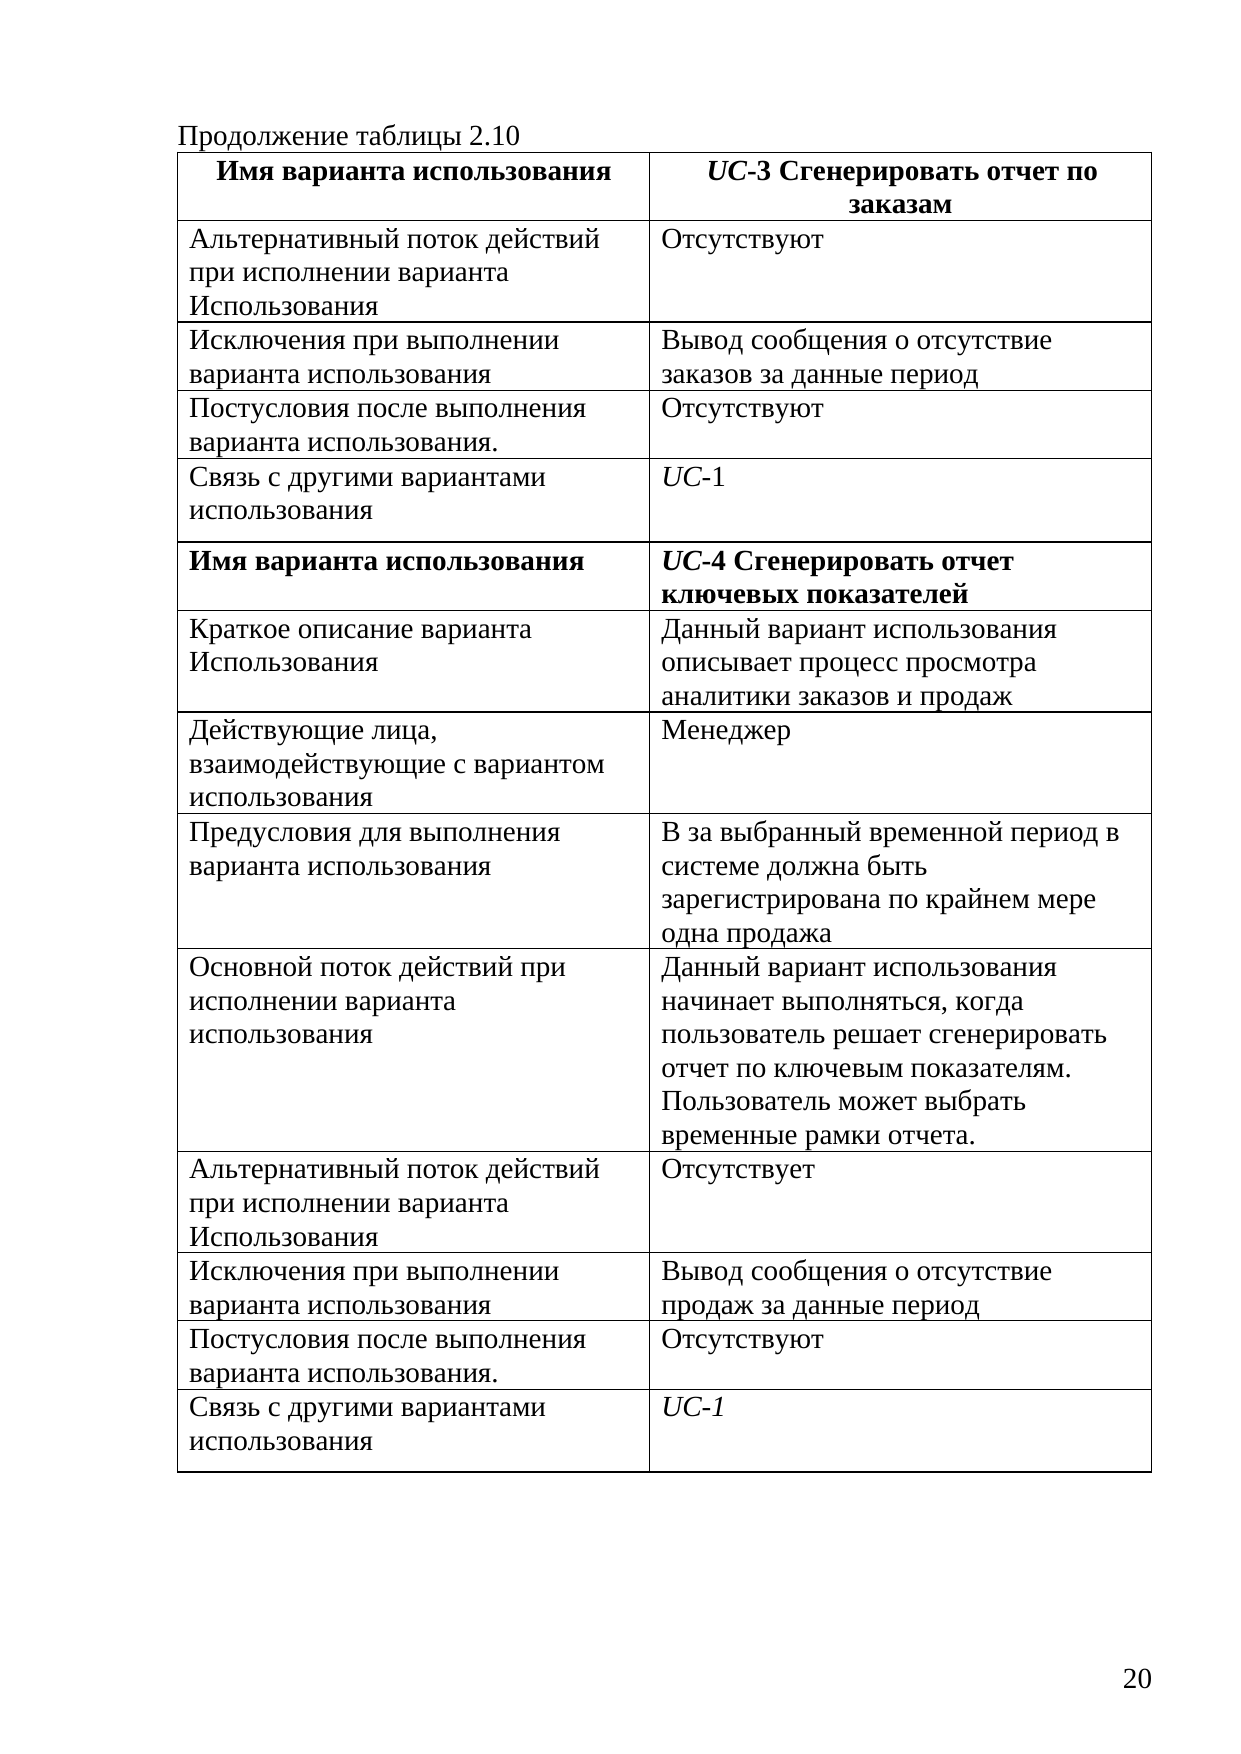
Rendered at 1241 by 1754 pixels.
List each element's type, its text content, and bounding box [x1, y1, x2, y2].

table_cell Отсутствуют [650, 221, 1151, 321]
table_cell Связь с другими вариантами использования [178, 459, 649, 541]
table_cell Отсутствуют [650, 391, 1151, 458]
table_header Имя варианта использования [178, 543, 649, 610]
table_cell UC-1 [650, 459, 1151, 541]
table_cell Связь с другими вариантами использования [178, 1390, 649, 1471]
table_cell В за выбранный временной период в системе должна быть зарегистрирована по крайнем мере одна продажа [650, 814, 1151, 948]
table_header Имя варианта использования [178, 153, 649, 220]
table_cell Предусловия для выполнения варианта использования [178, 814, 649, 948]
table_cell Основной поток действий при исполнении варианта использования [178, 949, 649, 1151]
text Продолжение таблицы 2.10 [177, 118, 1152, 152]
table_cell Действующие лица, взаимодействующие с вариантом использования [178, 713, 649, 813]
table_cell Данный вариант использования описывает процесс просмотра аналитики заказов и продаж [650, 611, 1151, 711]
table_cell Данный вариант использования начинает выполняться, когда пользователь решает сгенерировать отчет по ключевым показателям. Пользователь может выбрать временные рамки отчета. [650, 949, 1151, 1151]
table_cell UC-1 [650, 1390, 1151, 1471]
table_cell Краткое описание варианта Использования [178, 611, 649, 711]
table_cell Исключения при выполнении варианта использования [178, 1253, 649, 1320]
table_header UC-3 Сгенерировать отчет по заказам [650, 153, 1151, 220]
table_cell Отсутствуют [650, 1321, 1151, 1388]
table_header UC-4 Сгенерировать отчет ключевых показателей [650, 543, 1151, 610]
table_cell Вывод сообщения о отсутствие заказов за данные период [650, 323, 1151, 389]
table_cell Вывод сообщения о отсутствие продаж за данные период [650, 1253, 1151, 1320]
table_cell Альтернативный поток действий при исполнении варианта Использования [178, 1152, 649, 1252]
table_cell Исключения при выполнении варианта использования [178, 323, 649, 389]
table_cell Менеджер [650, 713, 1151, 813]
table_cell Постусловия после выполнения варианта использования. [178, 391, 649, 458]
table_cell Отсутствует [650, 1152, 1151, 1252]
table_cell Постусловия после выполнения варианта использования. [178, 1321, 649, 1388]
table_cell Альтернативный поток действий при исполнении варианта Использования [178, 221, 649, 321]
